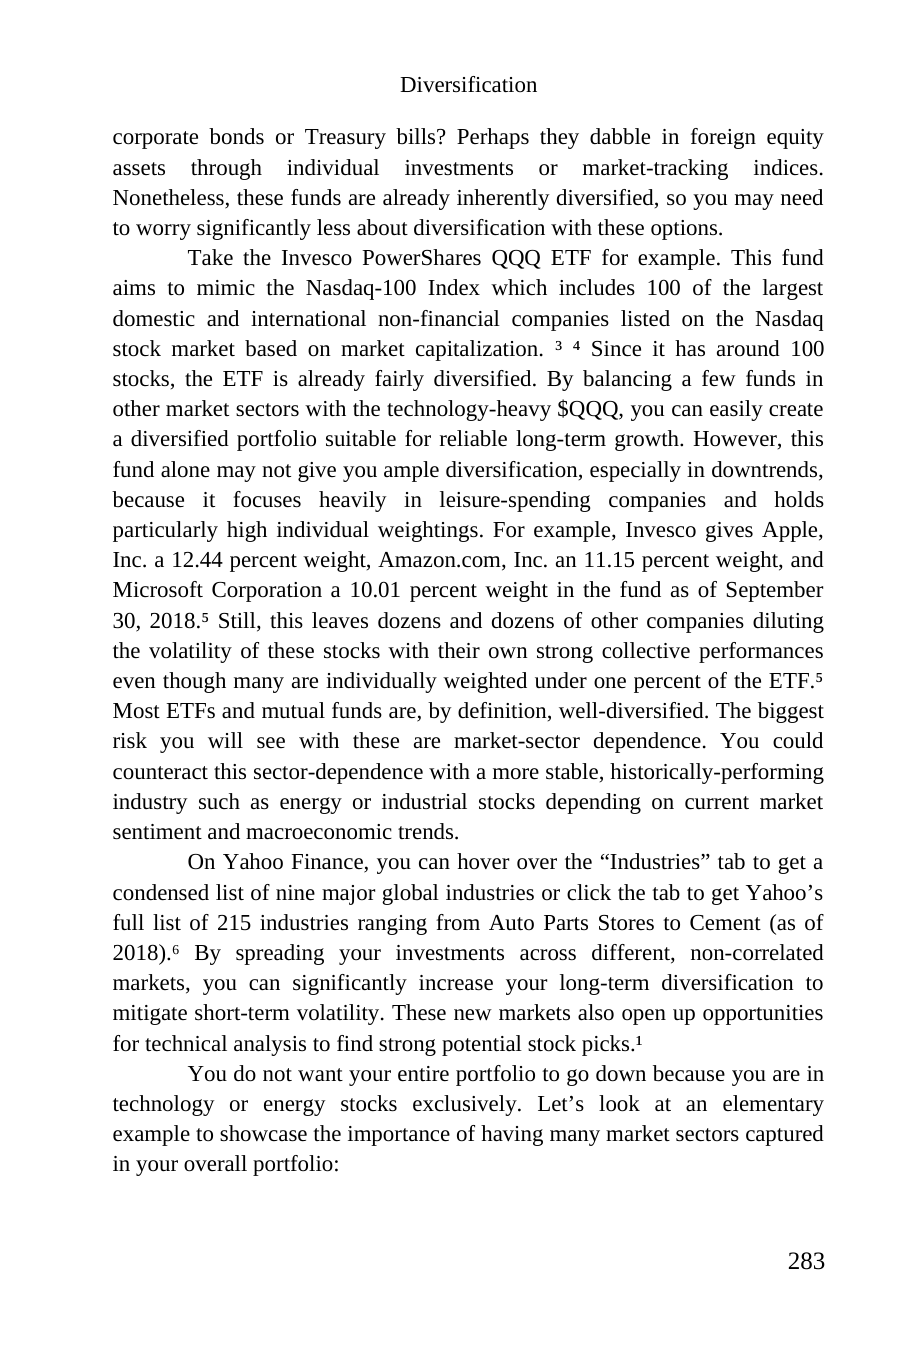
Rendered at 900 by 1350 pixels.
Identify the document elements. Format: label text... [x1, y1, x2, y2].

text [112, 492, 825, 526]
text Take the Invesco PowerShares QQQ ETF for example. This fund aims to mimic the Nasdaq-100 Index which includes 100 of the largest domestic and international non-financial companies listed on the Nasdaq stock market based on market capitalization. ³ ⁴ Since it has around 100 stocks, the ETF is already fairly diversified. By balancing a few funds in other market sectors with the technology-heavy $QQQ, you can easily create a diversified portfolio suitable for reliable long-term growth. However, this fund alone may not give you ample diversification, especially in downtrends, because it focuses heavily in leisure-spending companies and holds particularly high individual weightings. For example, Invesco gives Apple, Inc. a 12.44 percent weight, Amazon.com, Inc. an 11.15 percent weight, and Microsoft Corporation a 10.01 percent weight in the fund as of September 30, 2018.⁵ Still, this leaves dozens and dozens of other companies diluting the volatility of these stocks with their own strong collective performances even though many are individually weighted under one percent of the ETF.⁵ Most ETFs and mutual funds are, by definition, well-diversified. The biggest risk you will see with these are market-sector dependence. You could counteract this sector-dependence with a more stable, historically-performing industry such as energy or industrial stocks depending on current market sentiment and macroeconomic trends. [112, 542, 825, 737]
text You do not want your entire portfolio to go down because you are in technology or energy stocks exclusively. Let’s look at an elementary example to showcase the importance of having many market sectors captured in your overall portfolio: [112, 1060, 825, 1177]
text On Yahoo Finance, you can hover over the “Industries” tab to get a condensed list of nine major global industries or click the tab to get Yahoo’s full list of 215 industries ranging from Auto Parts Stores to Cement (as of 2018).⁶ By spreading your investments across different, non-correlated markets, you can significantly increase your long-term diversification to mitigate short-term volatility. These new markets also open up opportunities for technical analysis to find strong potential stock picks.¹ [112, 848, 825, 979]
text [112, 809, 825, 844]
text Take the Invesco PowerShares QQQ ETF for example. This fund aims to mimic the Nasdaq-100 Index which includes 100 of the largest domestic and international non-financial companies listed on the Nasdaq stock market based on market capitalization. ³ ⁴ Since it has around 100 stocks, the ETF is already fairly diversified. By balancing a few funds in other market sectors with the technology-heavy $QQQ, you can easily create a diversified portfolio suitable for reliable long-term growth. However, this fund alone may not give you ample diversification, especially in downtrends, because it focuses heavily in leisure-spending companies and holds particularly high individual weightings. For example, Invesco gives Apple, Inc. a 12.44 percent weight, Amazon.com, Inc. an 11.15 percent weight, and Microsoft Corporation a 10.01 percent weight in the fund as of September 30, 2018.⁵ Still, this leaves dozens and dozens of other companies diluting the volatility of these stocks with their own strong collective performances even though many are individually weighted under one percent of the ETF.⁵ Most ETFs and mutual funds are, by definition, well-diversified. The biggest risk you will see with these are market-sector dependence. You could counteract this sector-dependence with a more stable, historically-performing industry such as energy or industrial stocks depending on current market sentiment and macroeconomic trends. [112, 244, 825, 491]
